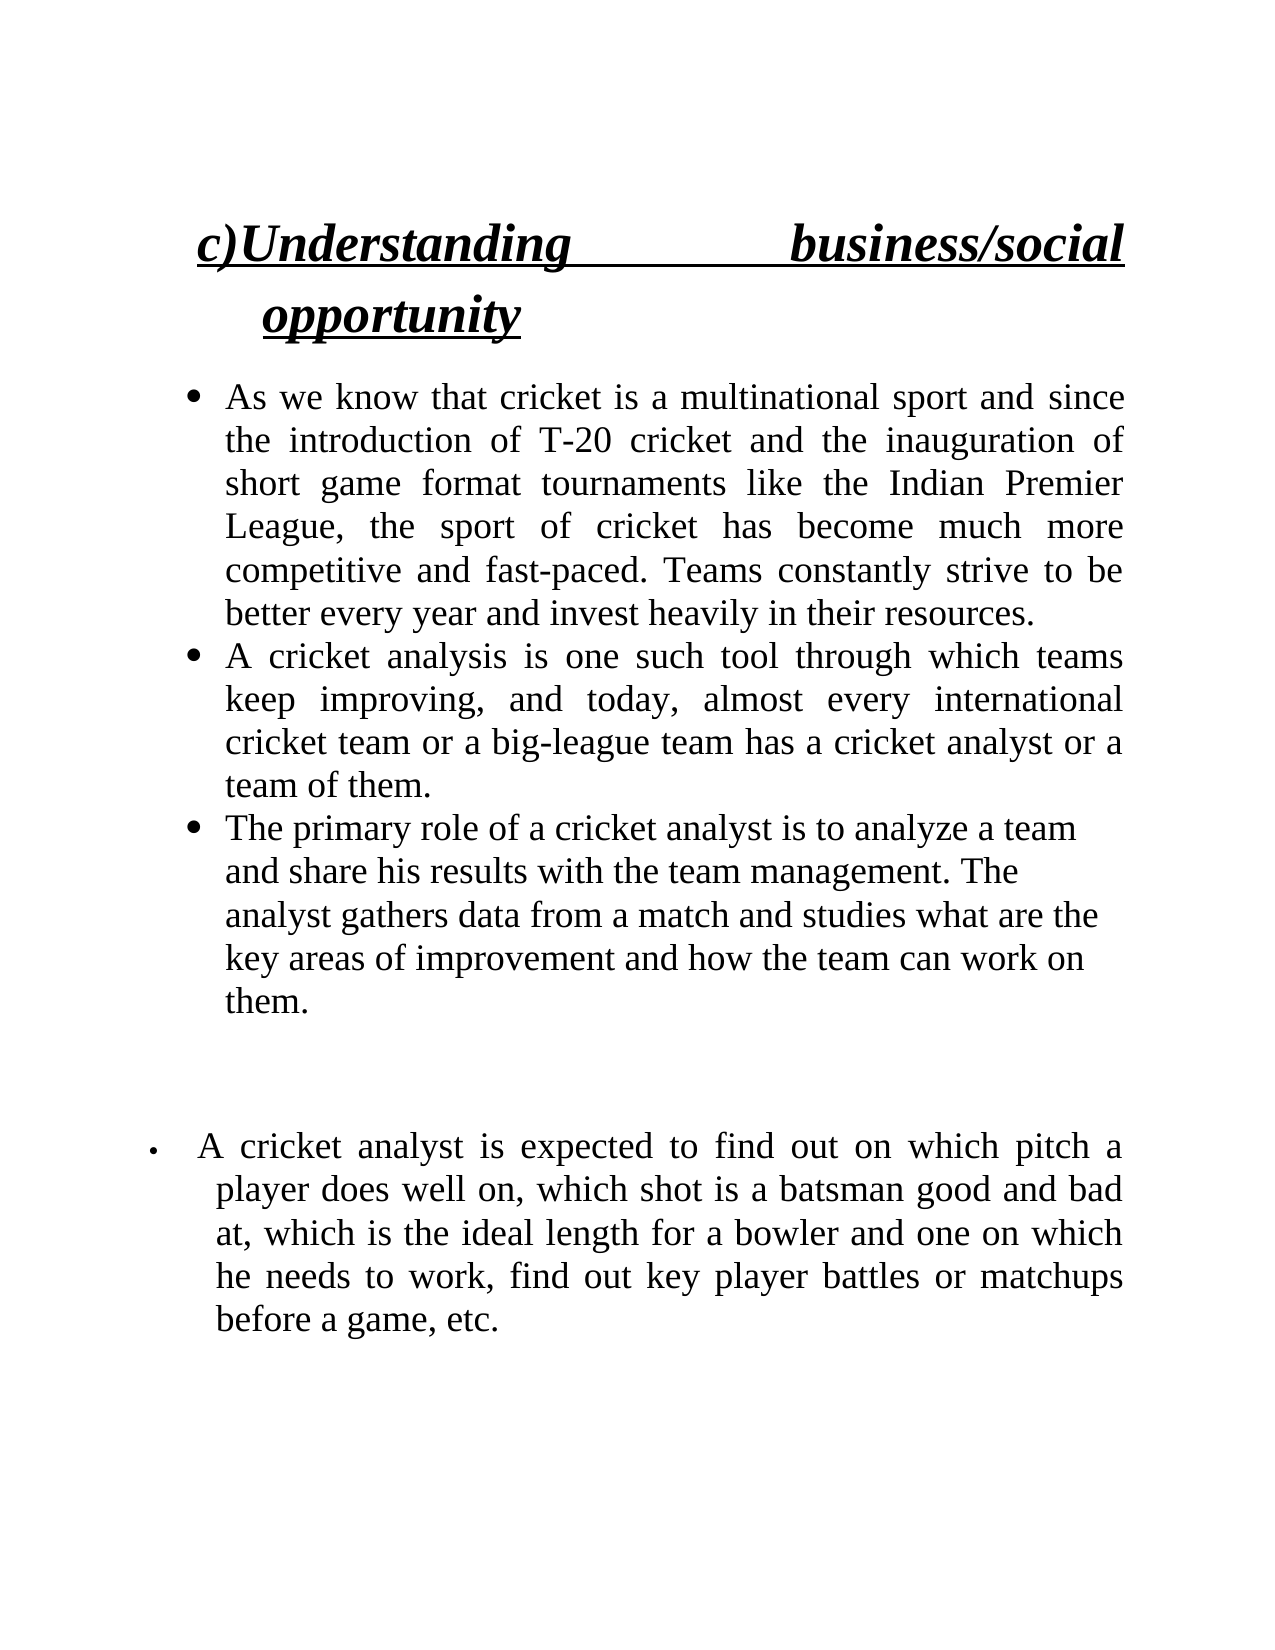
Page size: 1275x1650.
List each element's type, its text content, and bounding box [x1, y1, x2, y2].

list The primary role of a cricket analyst is to analyze a team and share his results with the team management. The analyst gathers data from a match and studies what are the key areas of improvement and how the team can work on them. [187, 806, 1125, 1021]
list c)Understanding business/social opportunity [197, 273, 1125, 344]
list A cricket analyst is expected to find out on which pitch a player does well on, which shot is a batsman good and bad at, which is the ideal length for a bowler and one on which he needs to work, find out key player battles or matchups before a game, etc. [150, 1124, 1125, 1339]
list A cricket analysis is one such tool through which teams keep improving, and today, almost every international cricket team or a big-league team has a cricket analyst or a team of them. [187, 633, 1125, 806]
list As we know that cricket is a multinational sport and since the introduction of T-20 cricket and the inauguration of short game format tournaments like the Indian Premier League, the sport of cricket has become much more competitive and fast-paced. Teams constantly strive to be better every year and invest heavily in their resources. [187, 374, 1125, 633]
